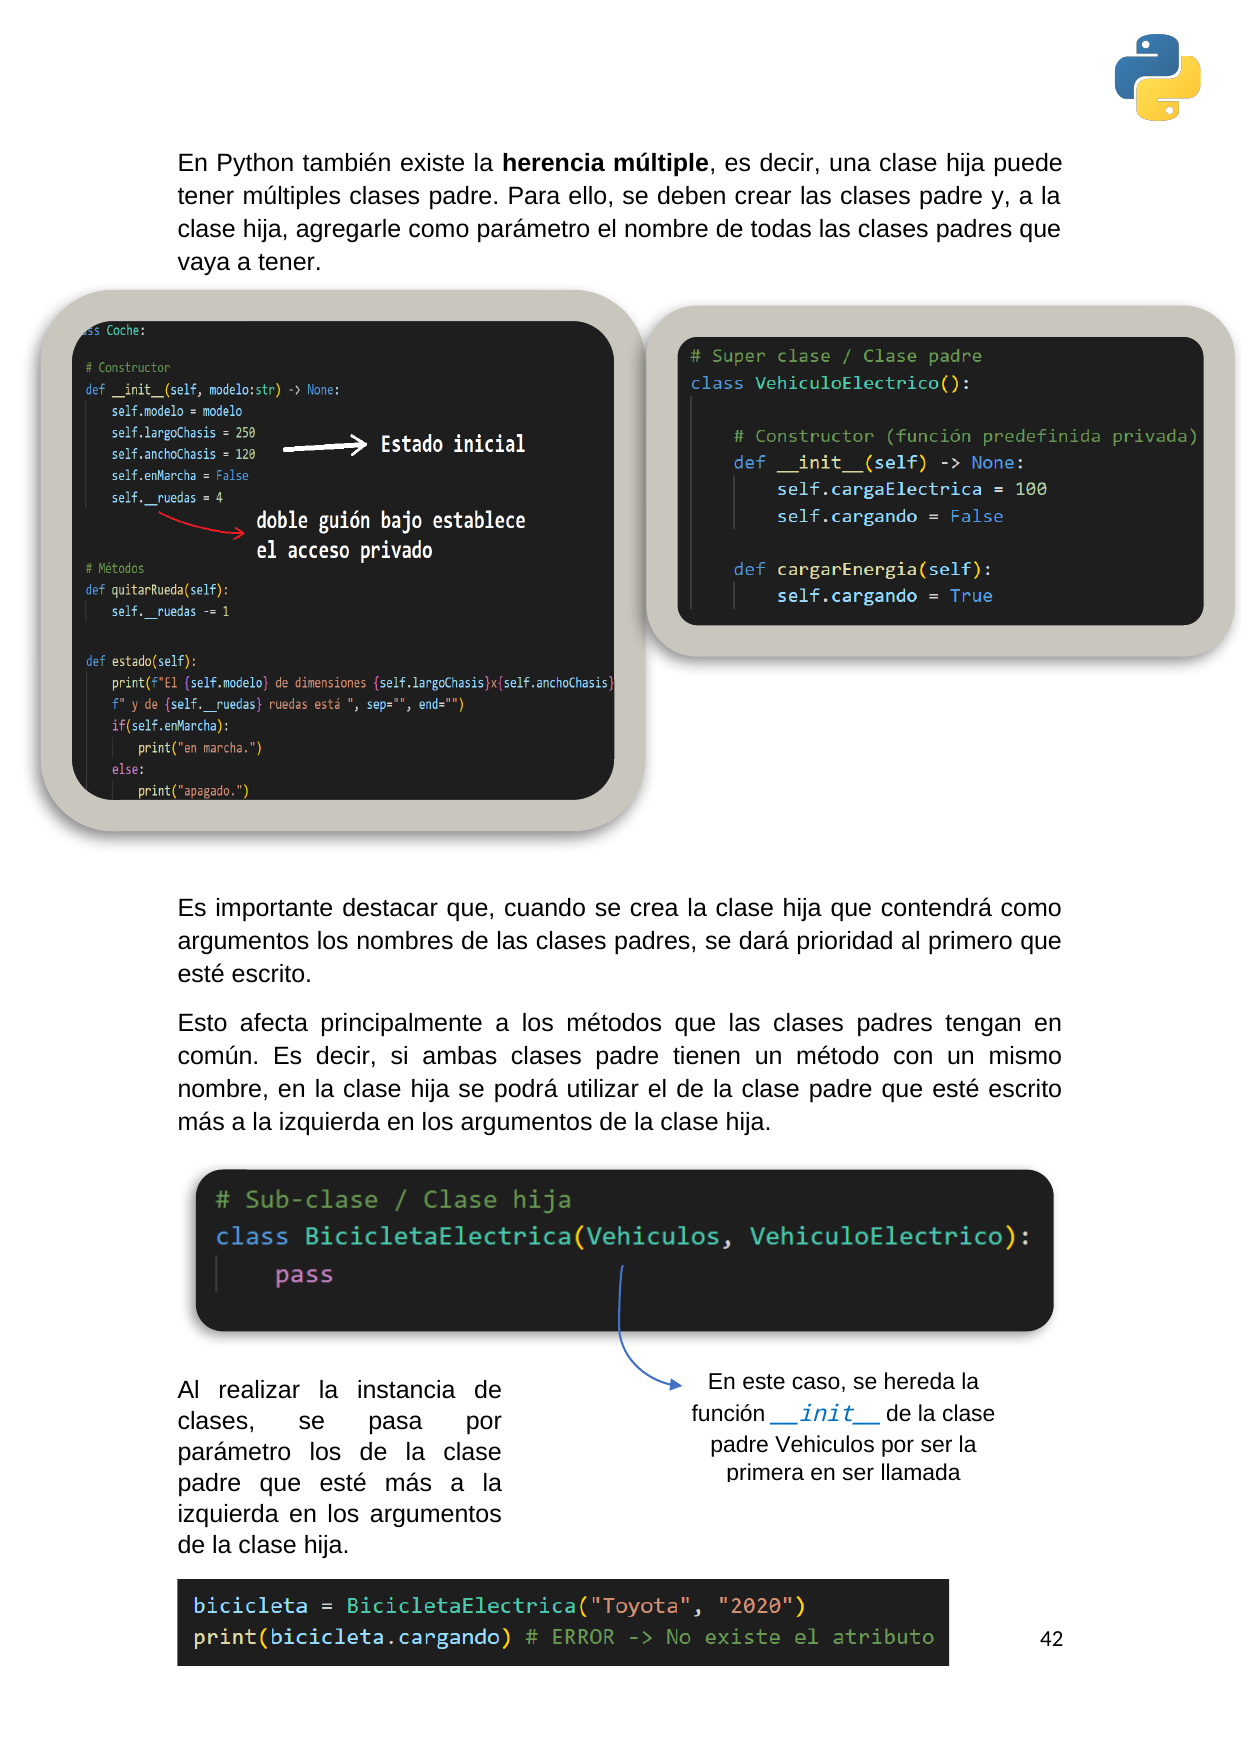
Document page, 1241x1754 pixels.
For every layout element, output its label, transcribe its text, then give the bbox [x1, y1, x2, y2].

picture [72, 322, 614, 800]
text Esto afecta principalmente a los métodos que las clases padres tengan en común. Es decir, si ambas clases padre tienen un método con un mismo nombre, en la clase hija se podrá utilizar el de la clase padre que esté escrito más a la izquierda en los argumentos de la clase hija. [177, 1008, 1063, 1136]
text Al realizar la instancia de clases, se pasa por parámetro los de la clase padre que esté más a la izquierda en los argumentos de la clase hija. [177, 1375, 502, 1559]
picture [177, 1579, 950, 1666]
picture [195, 1169, 1054, 1332]
picture [1114, 34, 1201, 121]
text En Python también existe la herencia múltiple, es decir, una clase hija puede tener múltiples clases padre. Para ello, se deben crear las clases padre y, a la clase hija, agregarle como parámetro el nombre de todas las clases padres que vaya a tener. [177, 148, 1063, 275]
picture [678, 337, 1203, 625]
text Es importante destacar que, cuando se crea la clase hija que contendrá como argumentos los nombres de las clases padres, se dará prioridad al primero que esté escrito. [177, 893, 1063, 987]
